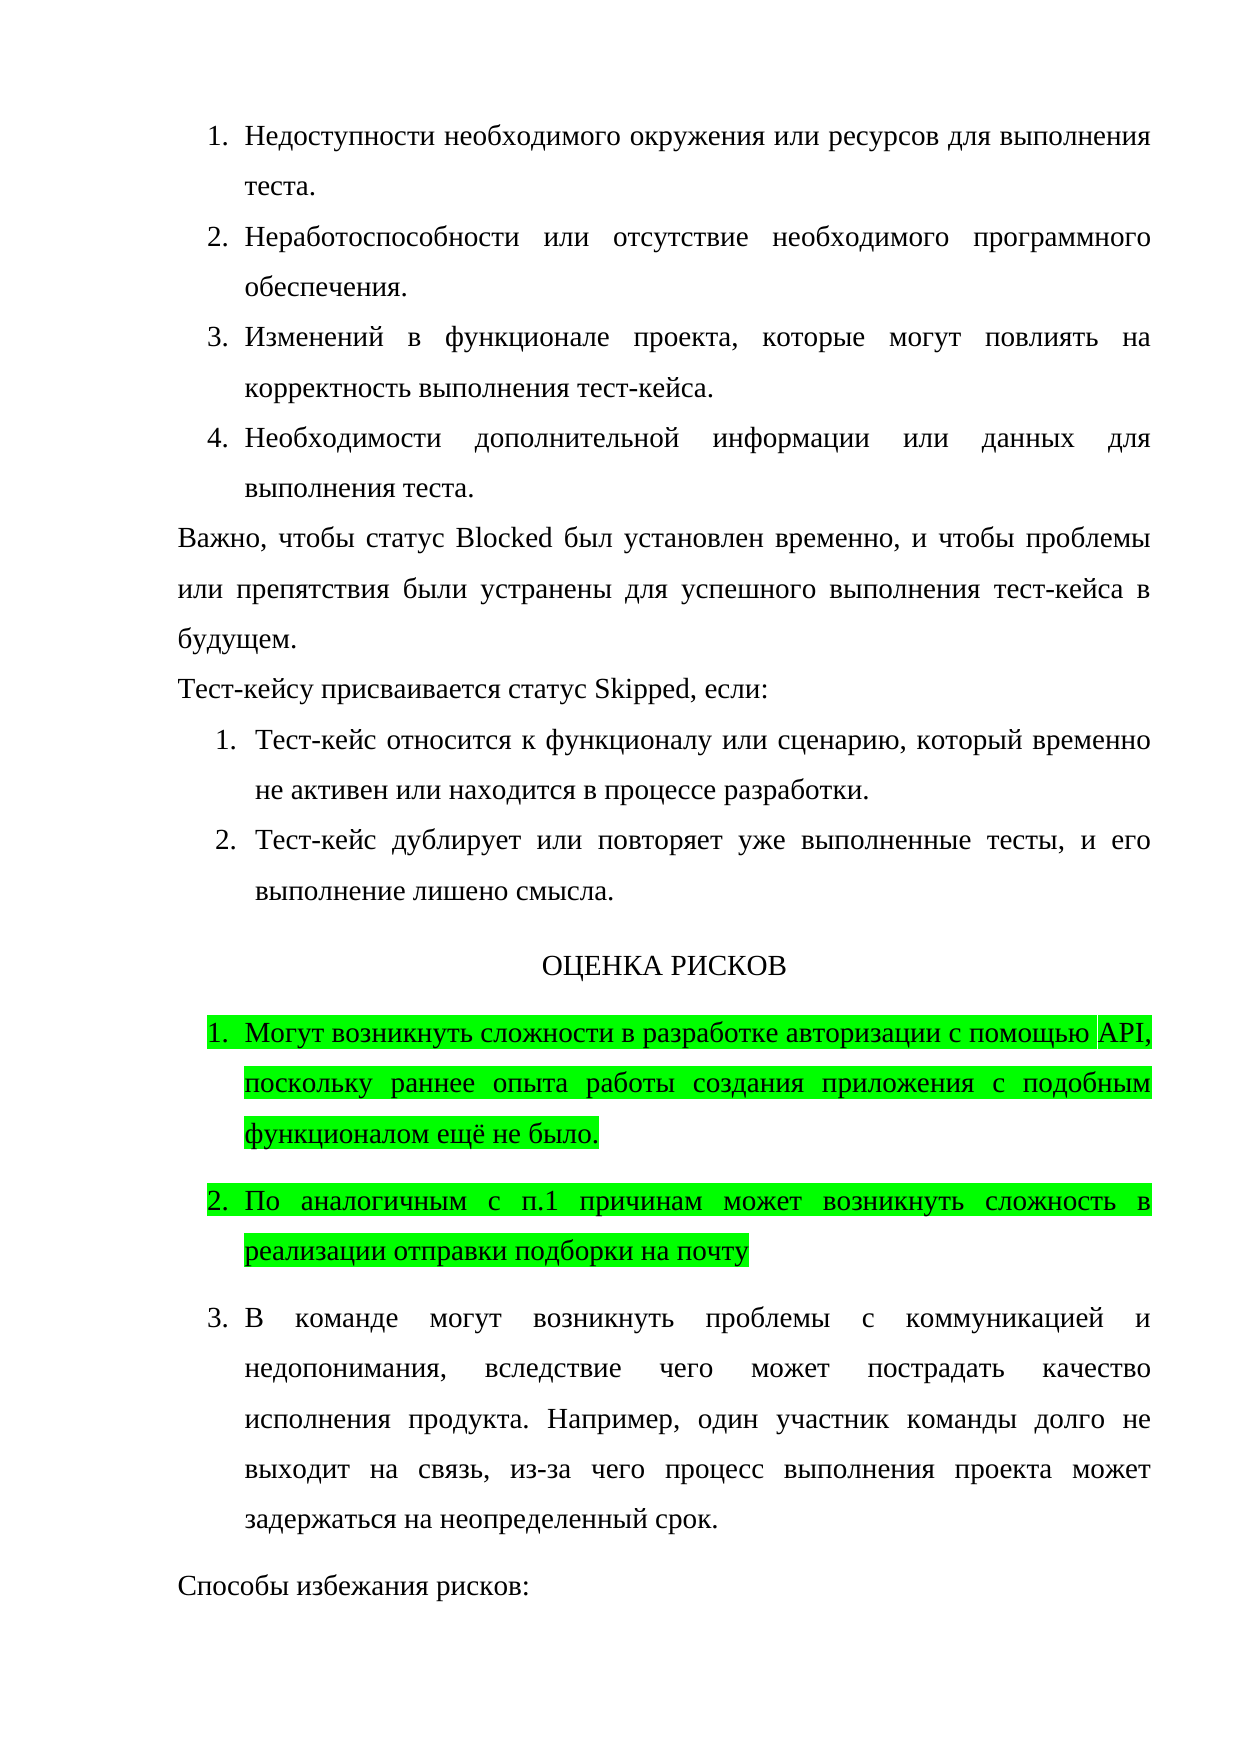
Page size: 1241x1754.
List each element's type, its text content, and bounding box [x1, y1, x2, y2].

subtitle ОЦЕНКА РИСКОВ [177, 948, 1152, 982]
list Неработоспособности или отсутствие необходимого программного обеспечения. [207, 219, 1152, 303]
list Могут возникнуть сложности в разработке авторизации с помощью API, поскольку раннее опыта работы создания приложения с подобным функционалом ещё не было. [207, 1042, 1152, 1149]
list В команде могут возникнуть проблемы с коммуникацией и недопонимания, вследствие чего может пострадать качество исполнения продукта. Например, один участник команды долго не выходит на связь, из-за чего процесс выполнения проекта может задержаться на неопределенный срок. [207, 1300, 1152, 1535]
list Изменений в функционале проекта, которые могут повлиять на корректность выполнения тест-кейса. [207, 319, 1152, 403]
list По аналогичным с п.1 причинам может возникнуть сложность в реализации отправки подборки на почту [207, 1216, 1152, 1267]
text Тест-кейсу присваивается статус Skipped, если: [177, 672, 1152, 705]
text Важно, чтобы статус Blocked был установлен временно, и чтобы проблемы или препятствия были устранены для успешного выполнения тест-кейса в будущем. [177, 521, 1152, 655]
text Способы избежания рисков: [177, 1568, 1152, 1602]
list Тест-кейс относится к функционалу или сценарию, который временно не активен или находится в процессе разработки. [215, 722, 1152, 806]
list Необходимости дополнительной информации или данных для выполнения теста. [207, 420, 1152, 504]
list Недоступности необходимого окружения или ресурсов для выполнения теста. [207, 118, 1152, 202]
list Тест-кейс дублирует или повторяет уже выполненные тесты, и его выполнение лишено смысла. [215, 822, 1152, 906]
